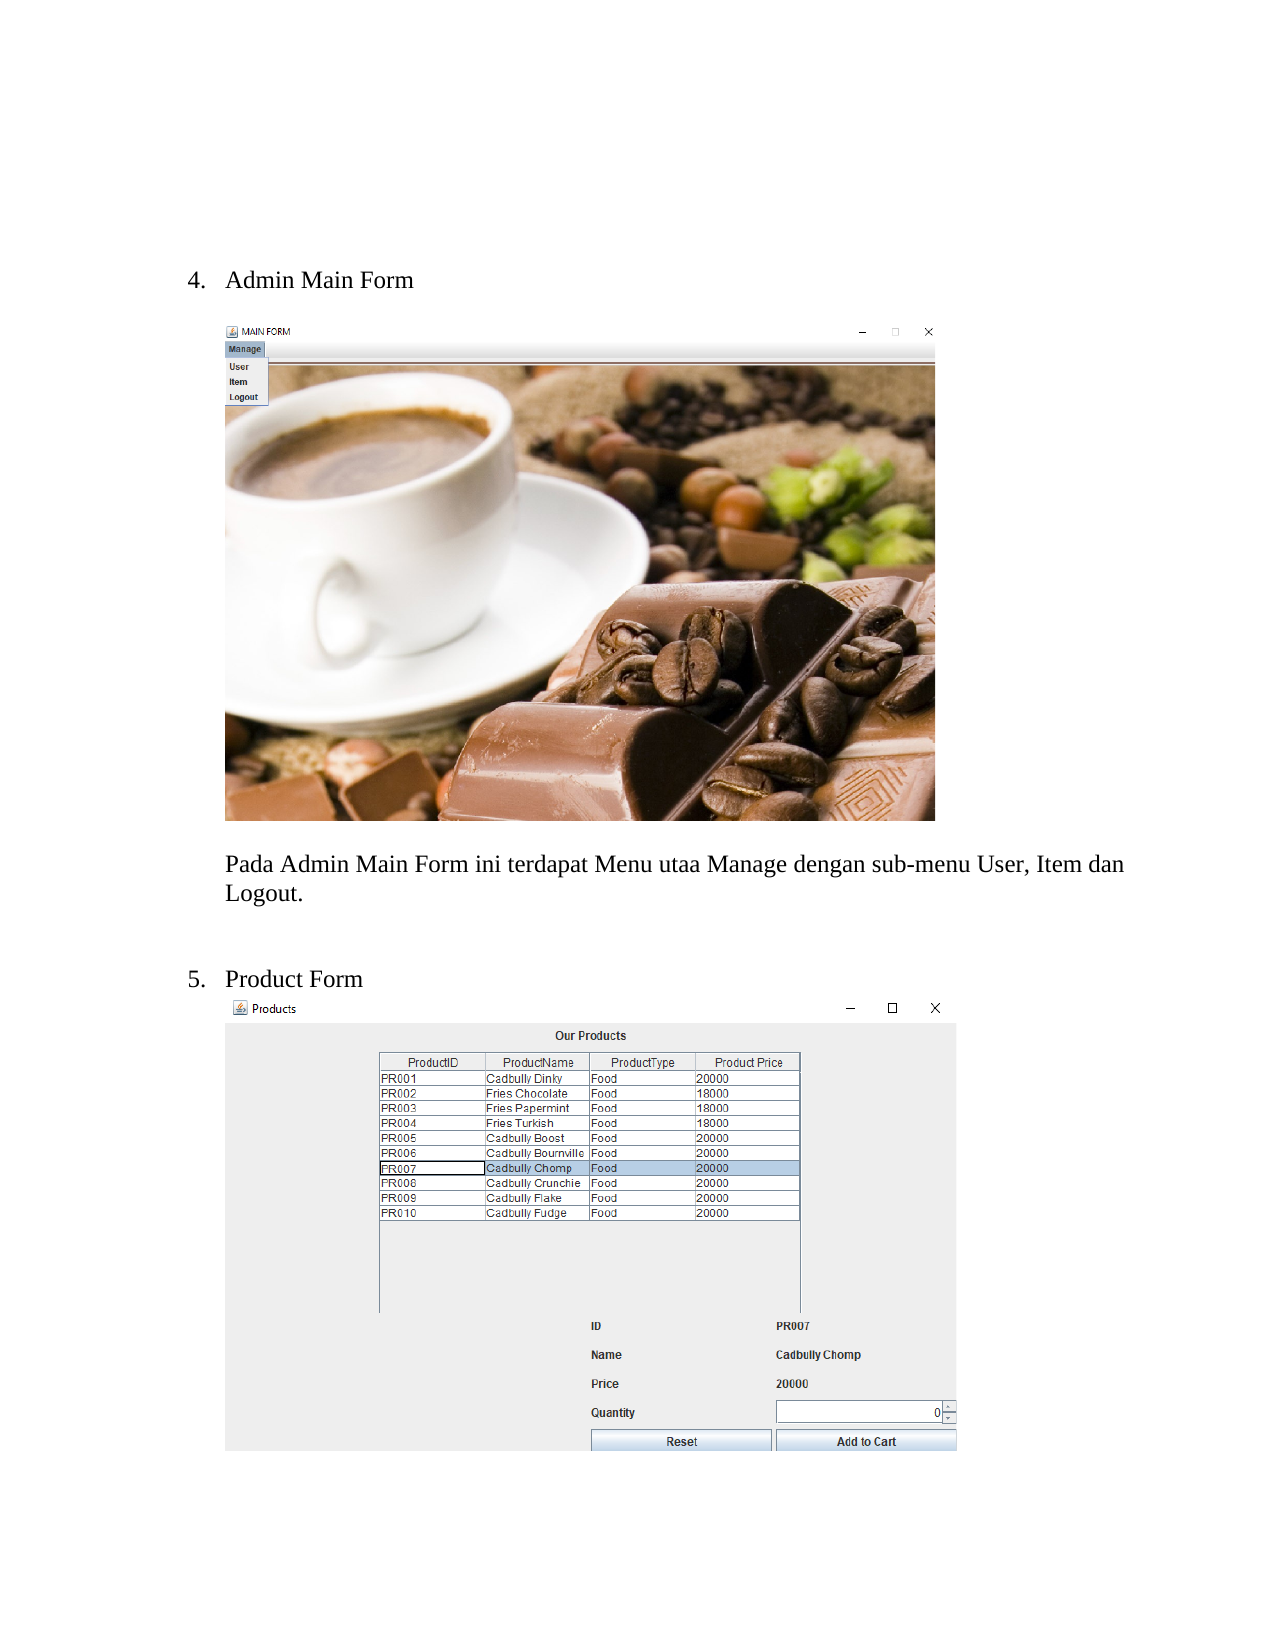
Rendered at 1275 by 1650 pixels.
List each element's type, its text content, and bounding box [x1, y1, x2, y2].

list Admin Main Form [187, 265, 1125, 294]
list Product Form [187, 964, 1125, 993]
list Pada Admin Main Form ini terdapat Menu utaa Manage dengan sub-menu User, Item dan Logout. [225, 849, 1125, 907]
picture [225, 324, 936, 821]
picture [225, 995, 957, 1451]
